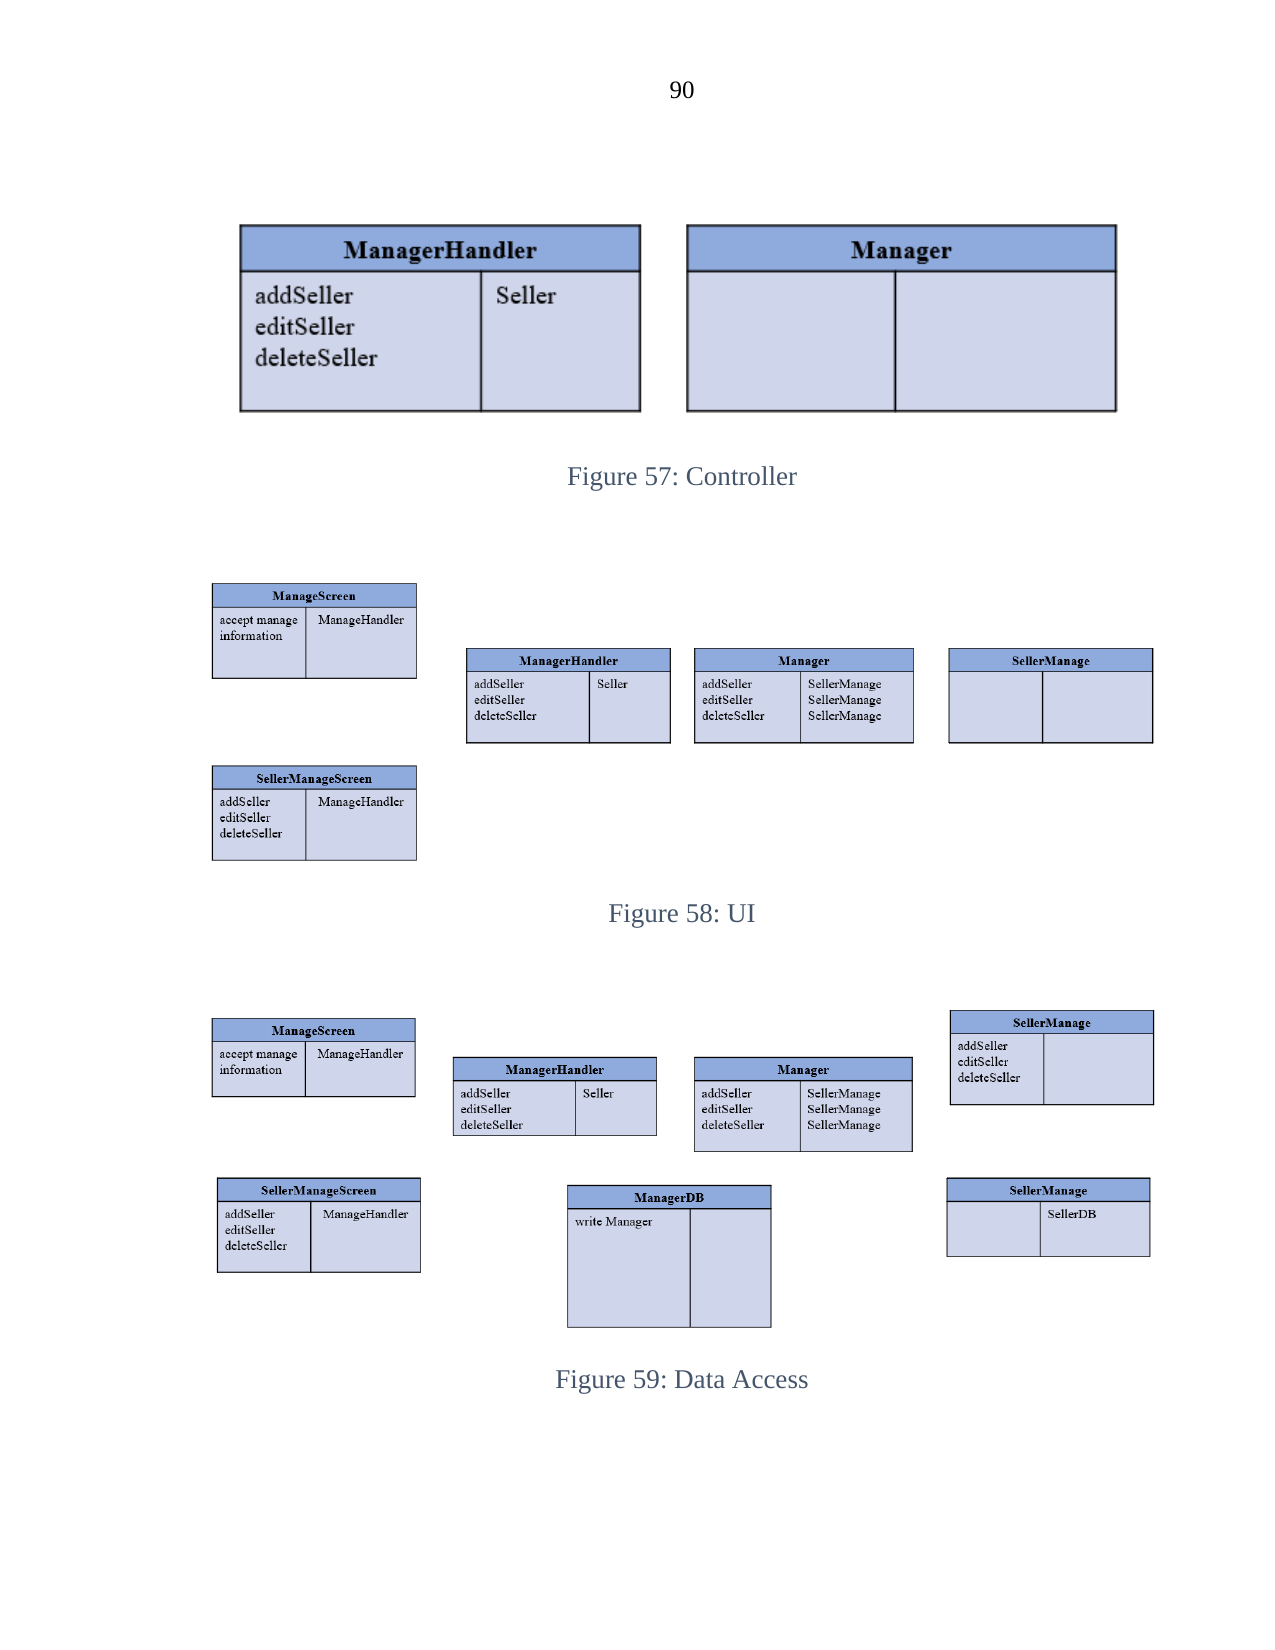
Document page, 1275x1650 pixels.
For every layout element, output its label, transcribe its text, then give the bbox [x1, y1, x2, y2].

text Figure 58: UI [207, 897, 1157, 928]
picture [206, 572, 1157, 866]
text Figure 57: Controller [207, 460, 1157, 491]
text Figure 59: Data Access [207, 1363, 1157, 1395]
picture [206, 1008, 1157, 1333]
picture [234, 206, 1129, 430]
